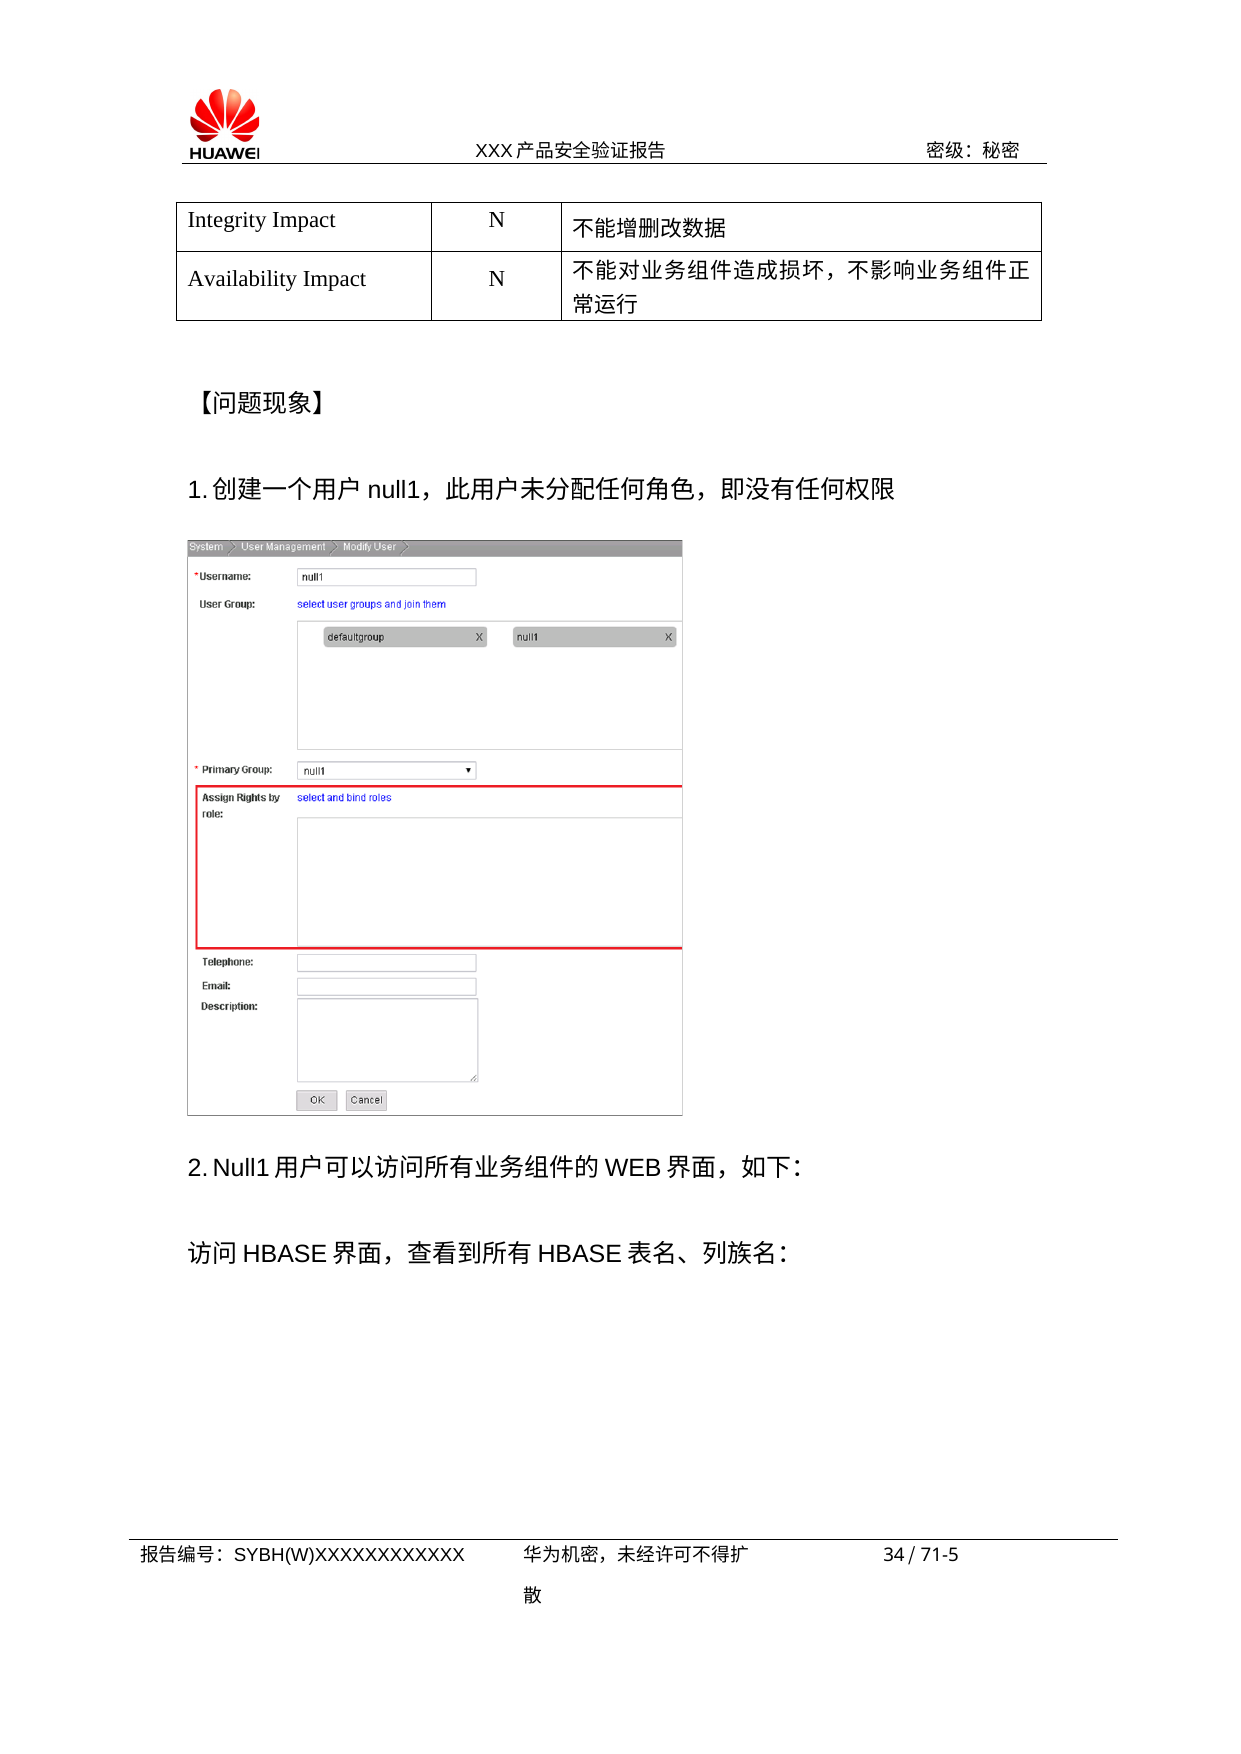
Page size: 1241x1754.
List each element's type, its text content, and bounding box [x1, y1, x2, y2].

table_cell N [432, 252, 561, 320]
table_cell 不能增删改数据 [562, 203, 1041, 251]
text 【问题现象】 [187, 367, 1053, 435]
text 访问HBASE界面，查看到所有HBASE表名、列族名： [187, 1217, 1053, 1285]
picture [190, 89, 260, 159]
table_cell 不能对业务组件造成损坏，不影响业务组件正常运行 [562, 252, 1041, 320]
table_cell Integrity Impact [177, 203, 431, 251]
picture [187, 540, 683, 1116]
table_cell Availability Impact [177, 252, 431, 320]
list Null1用户可以访问所有业务组件的WEB界面，如下： [187, 1131, 1053, 1199]
table_cell N [432, 203, 561, 251]
list 创建一个用户null1，此用户未分配任何角色，即没有任何权限 [187, 453, 1053, 521]
